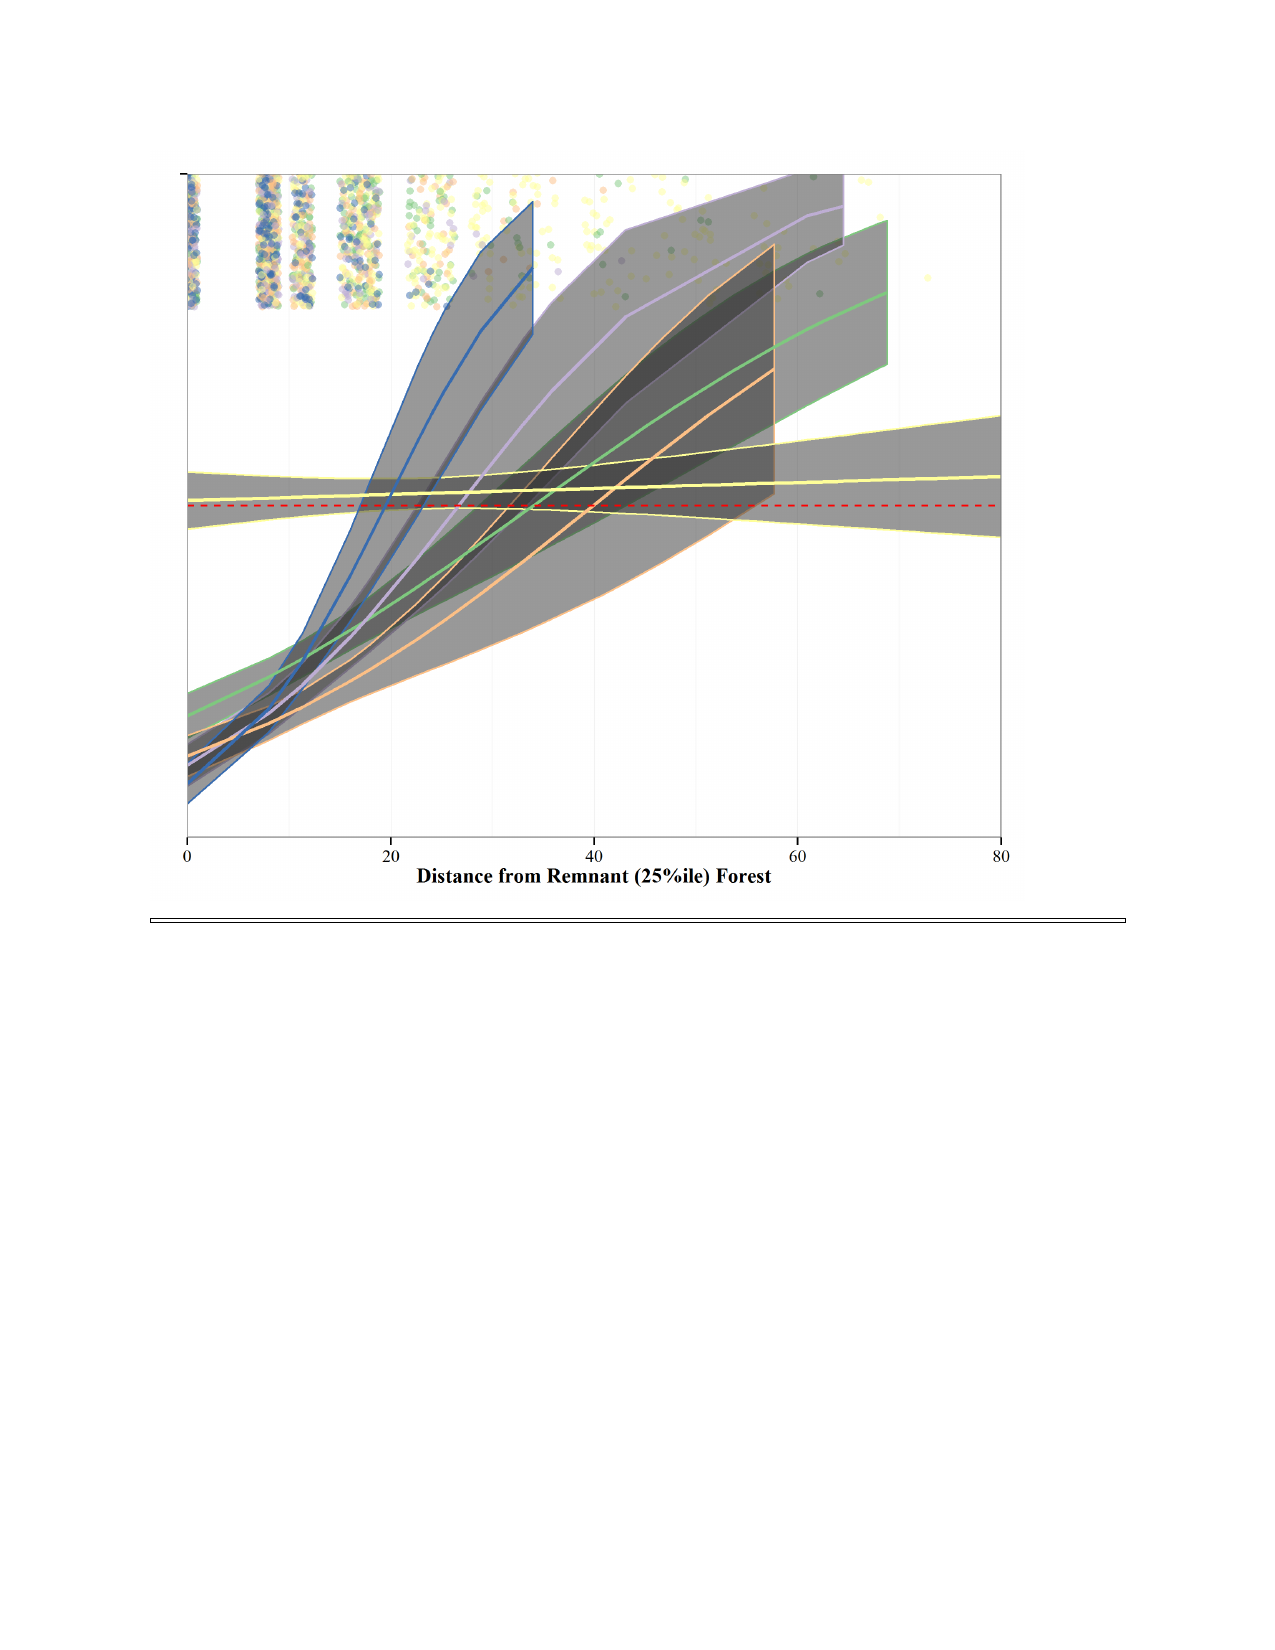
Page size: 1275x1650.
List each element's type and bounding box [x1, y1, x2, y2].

picture [150, 150, 1025, 901]
